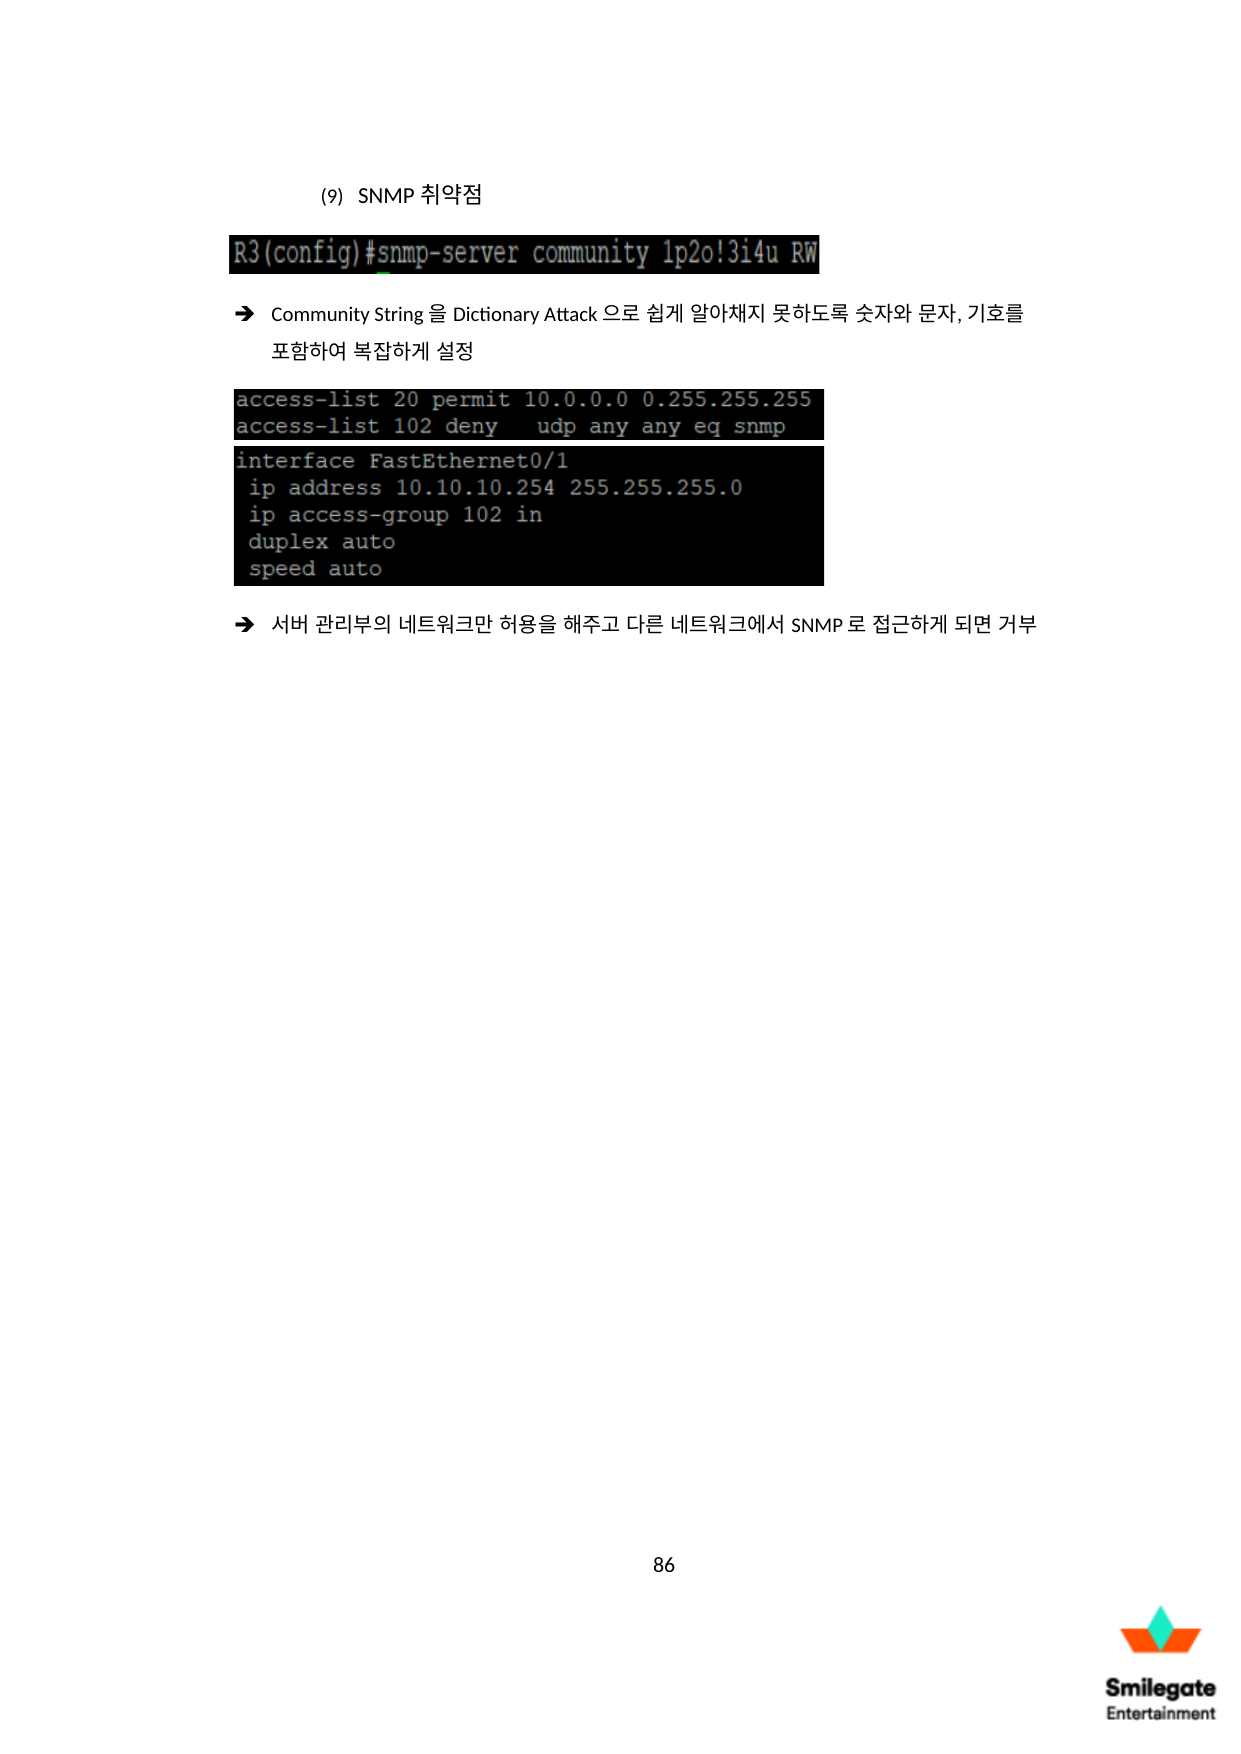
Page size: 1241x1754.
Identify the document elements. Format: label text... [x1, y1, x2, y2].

list SNMP 취약점 [320, 177, 1090, 210]
picture [229, 235, 820, 274]
picture [1090, 1604, 1228, 1733]
list 서버 관리부의 네트워크만 허용을 해주고 다른 네트워크에서 SNMP로 접근하게 되면 거부 [234, 608, 1090, 639]
list Community String을 Dictionary Attack으로 쉽게 알아채지 못하도록 숫자와 문자, 기호를 포함하여 복잡하게 설정 [234, 297, 1090, 365]
picture [233, 446, 825, 586]
picture [233, 389, 825, 440]
